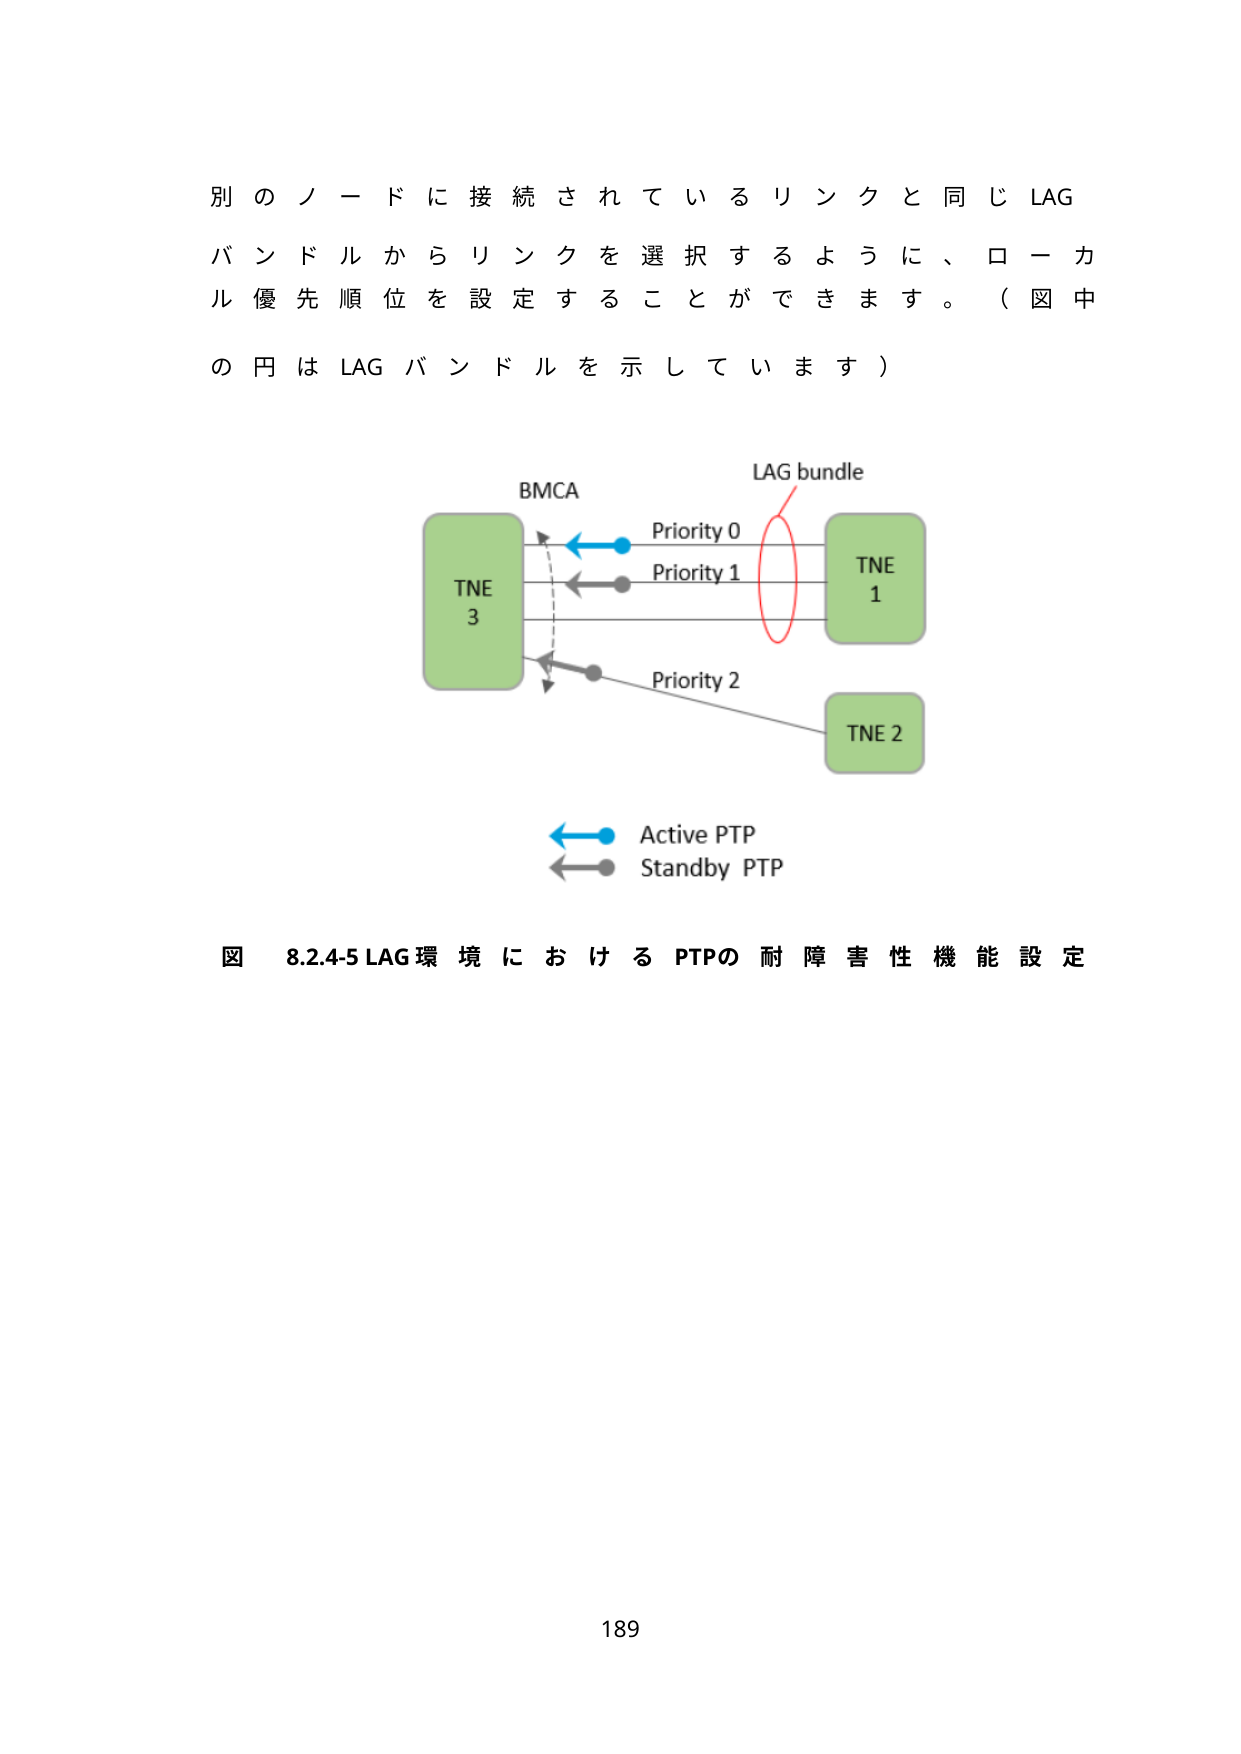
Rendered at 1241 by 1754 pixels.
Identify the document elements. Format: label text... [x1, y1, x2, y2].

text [192, 162, 1116, 399]
picture [210, 450, 1132, 894]
text 図 8.2.4-5 LAG環境におけるPTPの耐障害性機能設定 [192, 922, 1116, 988]
